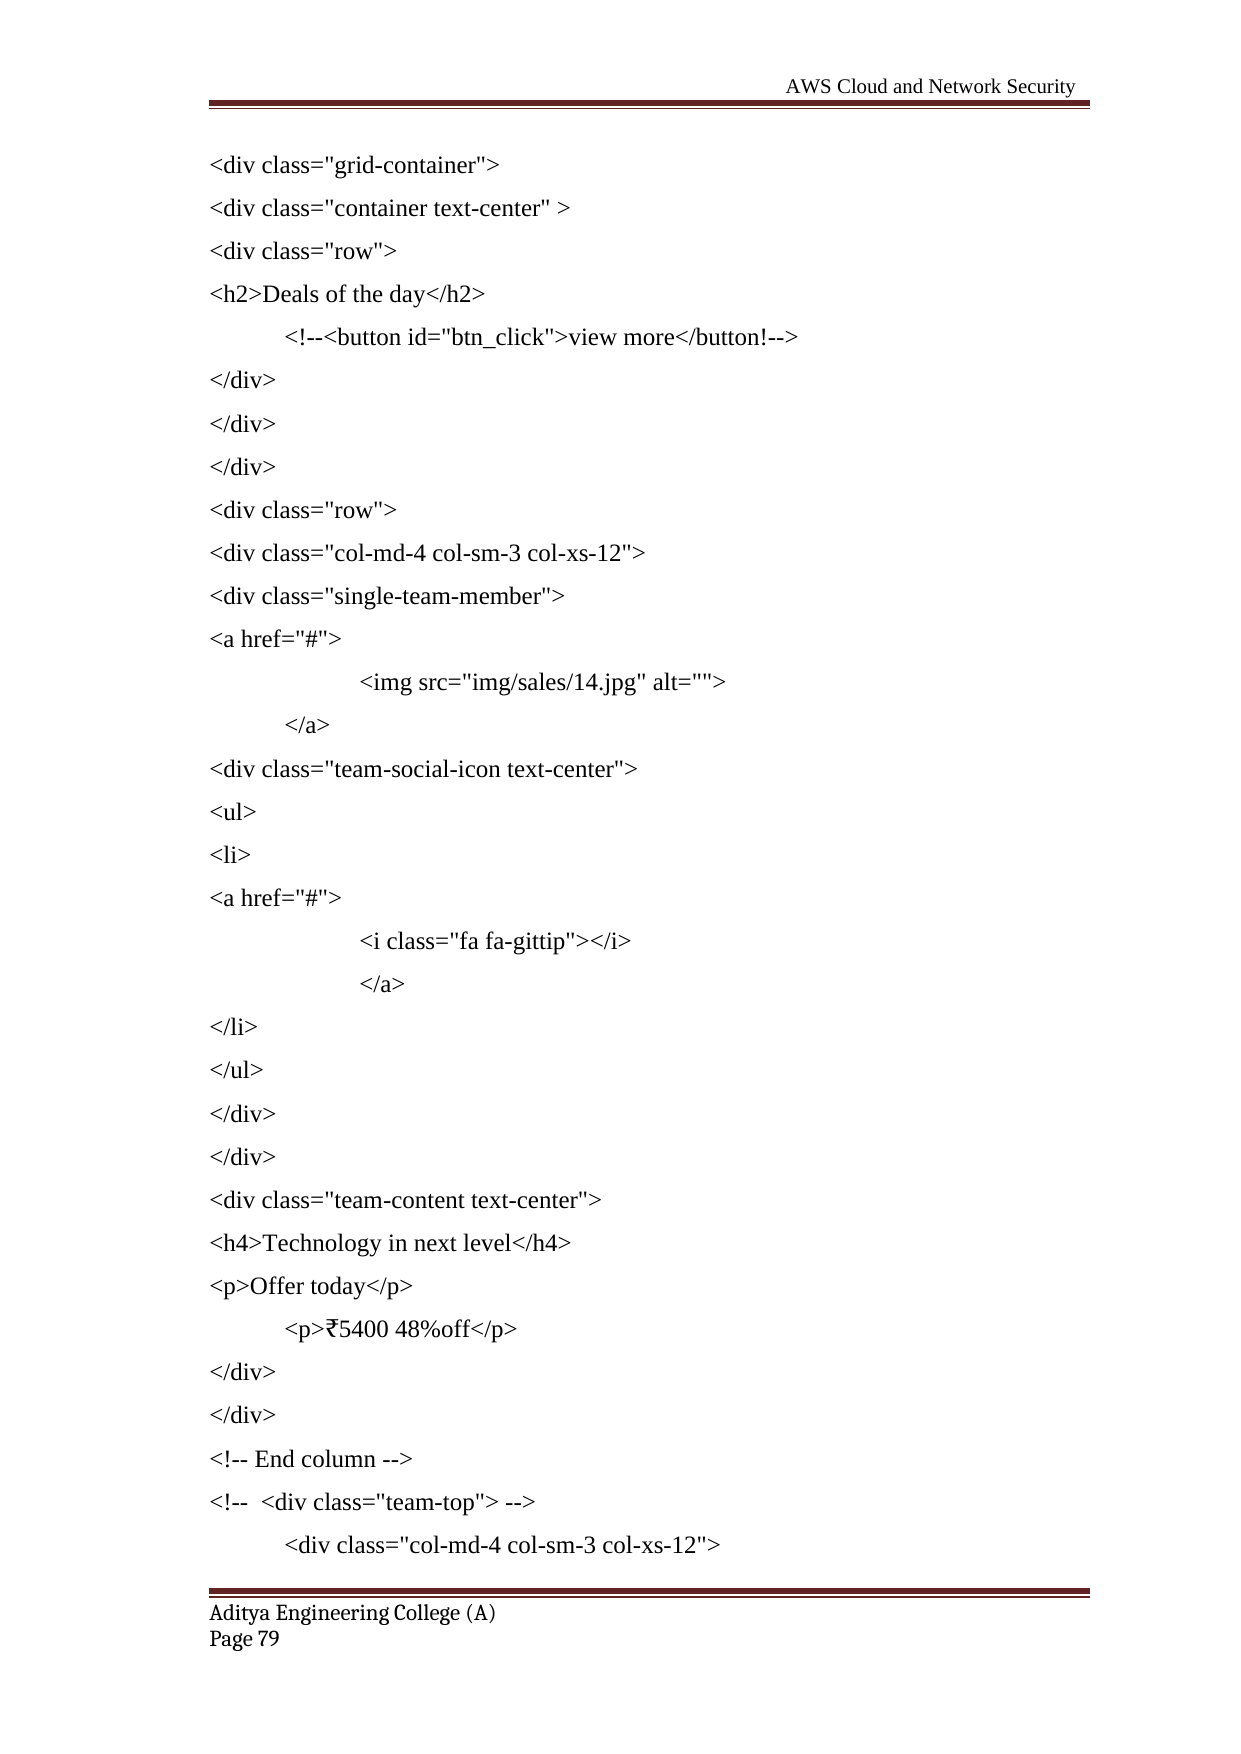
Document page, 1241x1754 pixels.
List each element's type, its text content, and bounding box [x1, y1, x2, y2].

text <!--<button id="btn_click">view more</button!--> [209, 322, 1090, 351]
text <a href="#"> [209, 883, 1090, 912]
text <div class="single-team-member"> [209, 581, 1090, 610]
text <!-- End column --> [209, 1444, 1090, 1472]
text </a> [209, 969, 1090, 998]
text <img src="img/sales/14.jpg" alt=""> [209, 667, 1090, 696]
text <li> [209, 840, 1090, 869]
text </div> [209, 1142, 1090, 1171]
text <h4>Technology in next level</h4> [209, 1228, 1090, 1257]
text </div> [209, 1099, 1090, 1127]
text <div class="row"> [209, 495, 1090, 524]
text <div class="container text-center" > [209, 193, 1090, 222]
text <p>₹5400 48%off</p> [209, 1314, 1090, 1343]
text </div> [209, 1357, 1090, 1386]
text </div> [209, 409, 1090, 437]
text </ul> [209, 1056, 1090, 1084]
text </a> [209, 711, 1090, 739]
text <div class="team-social-icon text-center"> [209, 754, 1090, 782]
text </div> [209, 1401, 1090, 1429]
text </li> [209, 1012, 1090, 1041]
text </div> [209, 452, 1090, 481]
text <div class="grid-container"> [209, 150, 1090, 179]
text <div class="col-md-4 col-sm-3 col-xs-12"> [209, 1530, 1090, 1559]
text <div class="team-content text-center"> [209, 1185, 1090, 1214]
text <i class="fa fa-gittip"></i> [209, 926, 1090, 955]
text <!-- <div class="team-top"> --> [209, 1487, 1090, 1516]
text <ul> [209, 797, 1090, 826]
text </div> [209, 366, 1090, 394]
text <div class="col-md-4 col-sm-3 col-xs-12"> [209, 538, 1090, 567]
text <div class="row"> [209, 236, 1090, 265]
text <p>Offer today</p> [209, 1271, 1090, 1300]
text <h2>Deals of the day</h2> [209, 279, 1090, 308]
text <a href="#"> [209, 624, 1090, 653]
